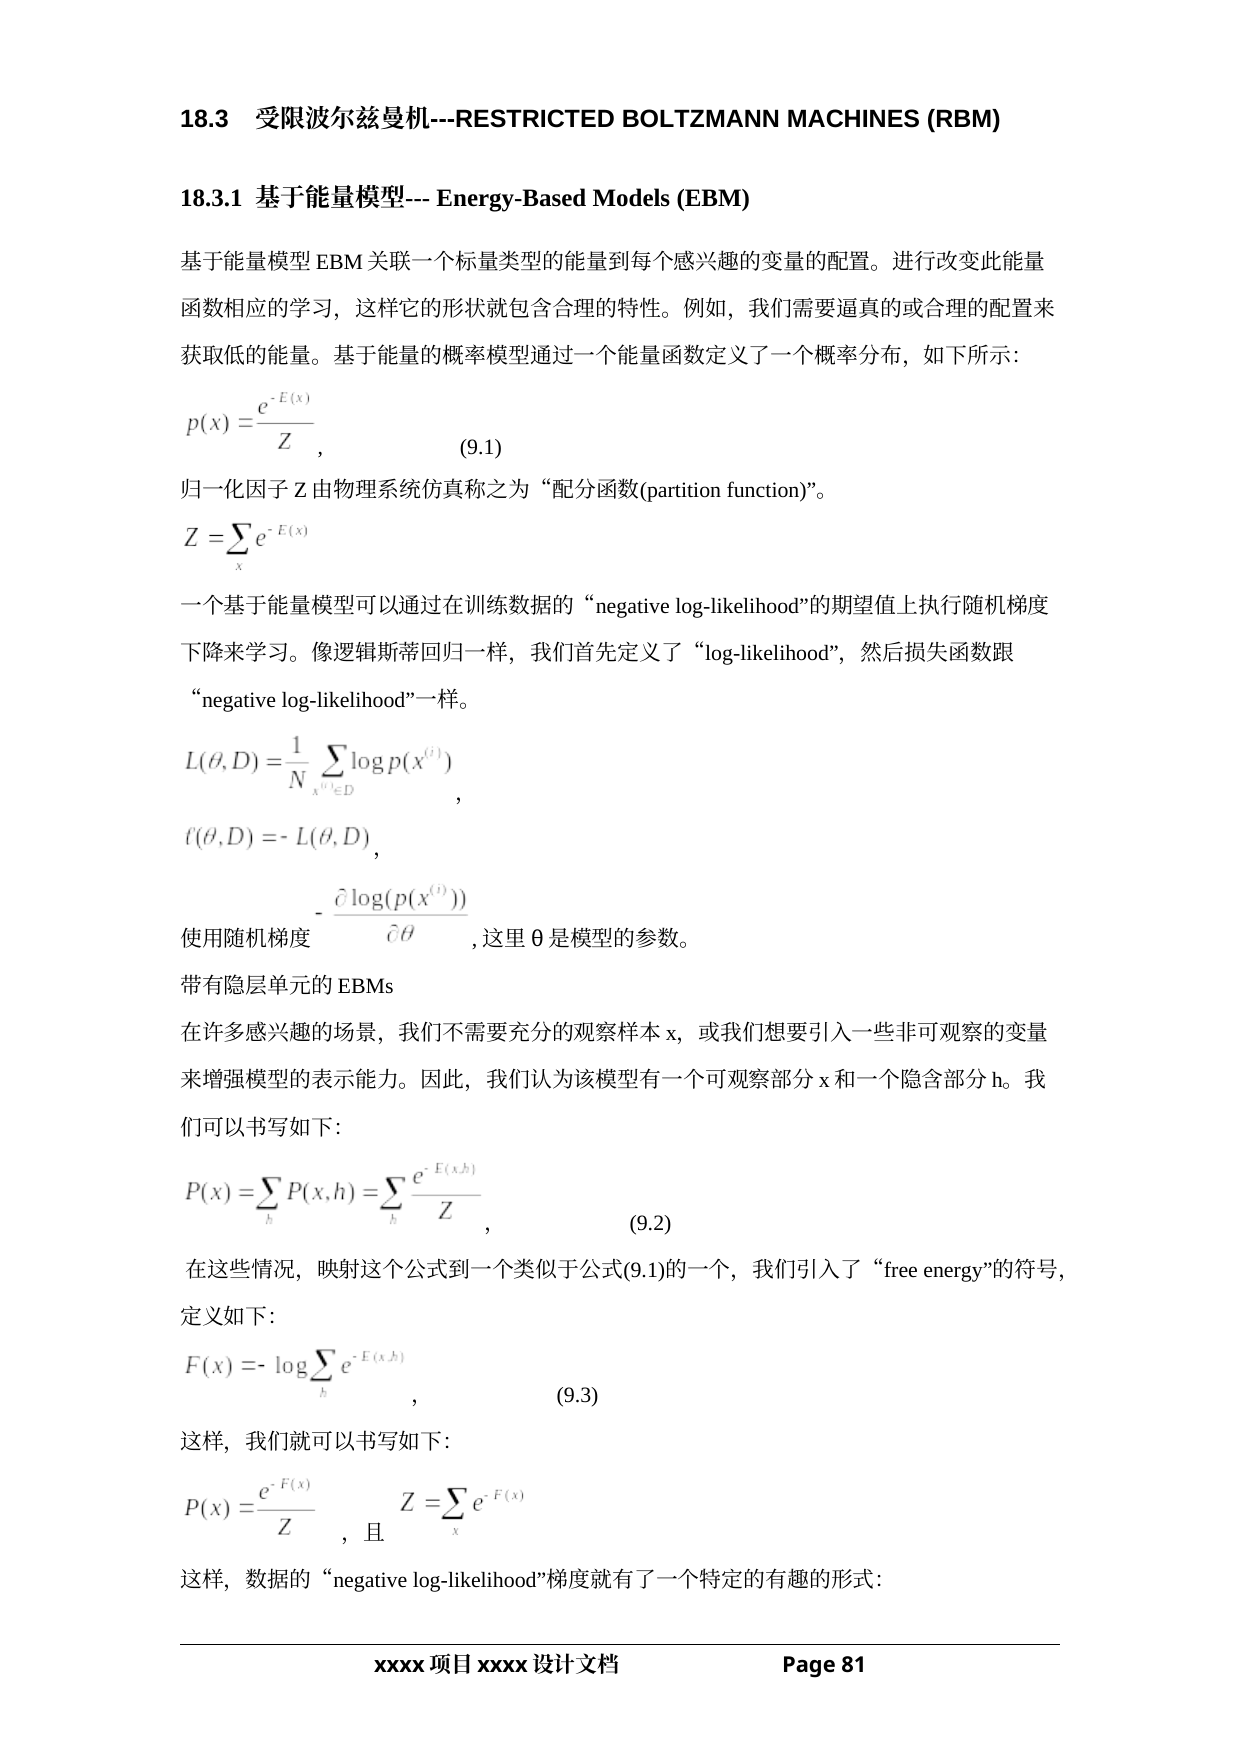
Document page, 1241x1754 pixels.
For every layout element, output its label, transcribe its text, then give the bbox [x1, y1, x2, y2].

list 归一化因子Z由物理系统仿真称之为“配分函数(partition function)”。 [180, 472, 1060, 503]
subtitle 基于能量模型--- Energy-Based Models (EBM) [180, 178, 1060, 214]
list ， [180, 729, 1060, 806]
list ， (9.2) [180, 1157, 1060, 1236]
list 在许多感兴趣的场景，我们不需要充分的观察样本x，或我们想要引入一些非可观察的变量来增强模型的表示能力。因此，我们认为该模型有一个可观察部分x和一个隐含部分h。我们可以书写如下： [180, 1016, 1060, 1141]
list ， (9.3) [180, 1346, 1060, 1409]
subtitle 受限波尔兹曼机---RESTRICTED BOLTZMANN MACHINES (RBM) [180, 99, 1060, 135]
list ， [180, 822, 1060, 862]
list , (9.1) [180, 386, 1060, 459]
list ，且 [180, 1472, 1060, 1547]
list 这样，数据的“negative log-likelihood”梯度就有了一个特定的有趣的形式： [180, 1562, 1060, 1594]
list 一个基于能量模型可以通过在训练数据的“negative log-likelihood”的期望值上执行随机梯度下降来学习。像逻辑斯蒂回归一样，我们首先定义了“log-likelihood”，然后损失函数跟“negative log-likelihood”一样。 [180, 588, 1060, 714]
list 使用随机梯度, 这里θ是模型的参数。 [180, 877, 1060, 953]
list 这样，我们就可以书写如下： [180, 1424, 1060, 1456]
list 带有隐层单元的EBMs [180, 968, 1060, 1000]
list 基于能量模型EBM关联一个标量类型的能量到每个感兴趣的变量的配置。进行改变此能量函数相应的学习，这样它的形状就包含合理的特性。例如，我们需要逼真的或合理的配置来获取低的能量。基于能量的概率模型通过一个能量函数定义了一个概率分布，如下所示： [180, 244, 1060, 370]
list 在这些情况，映射这个公式到一个类似于公式(9.1)的一个，我们引入了“free energy”的符号，定义如下： [180, 1252, 1060, 1331]
